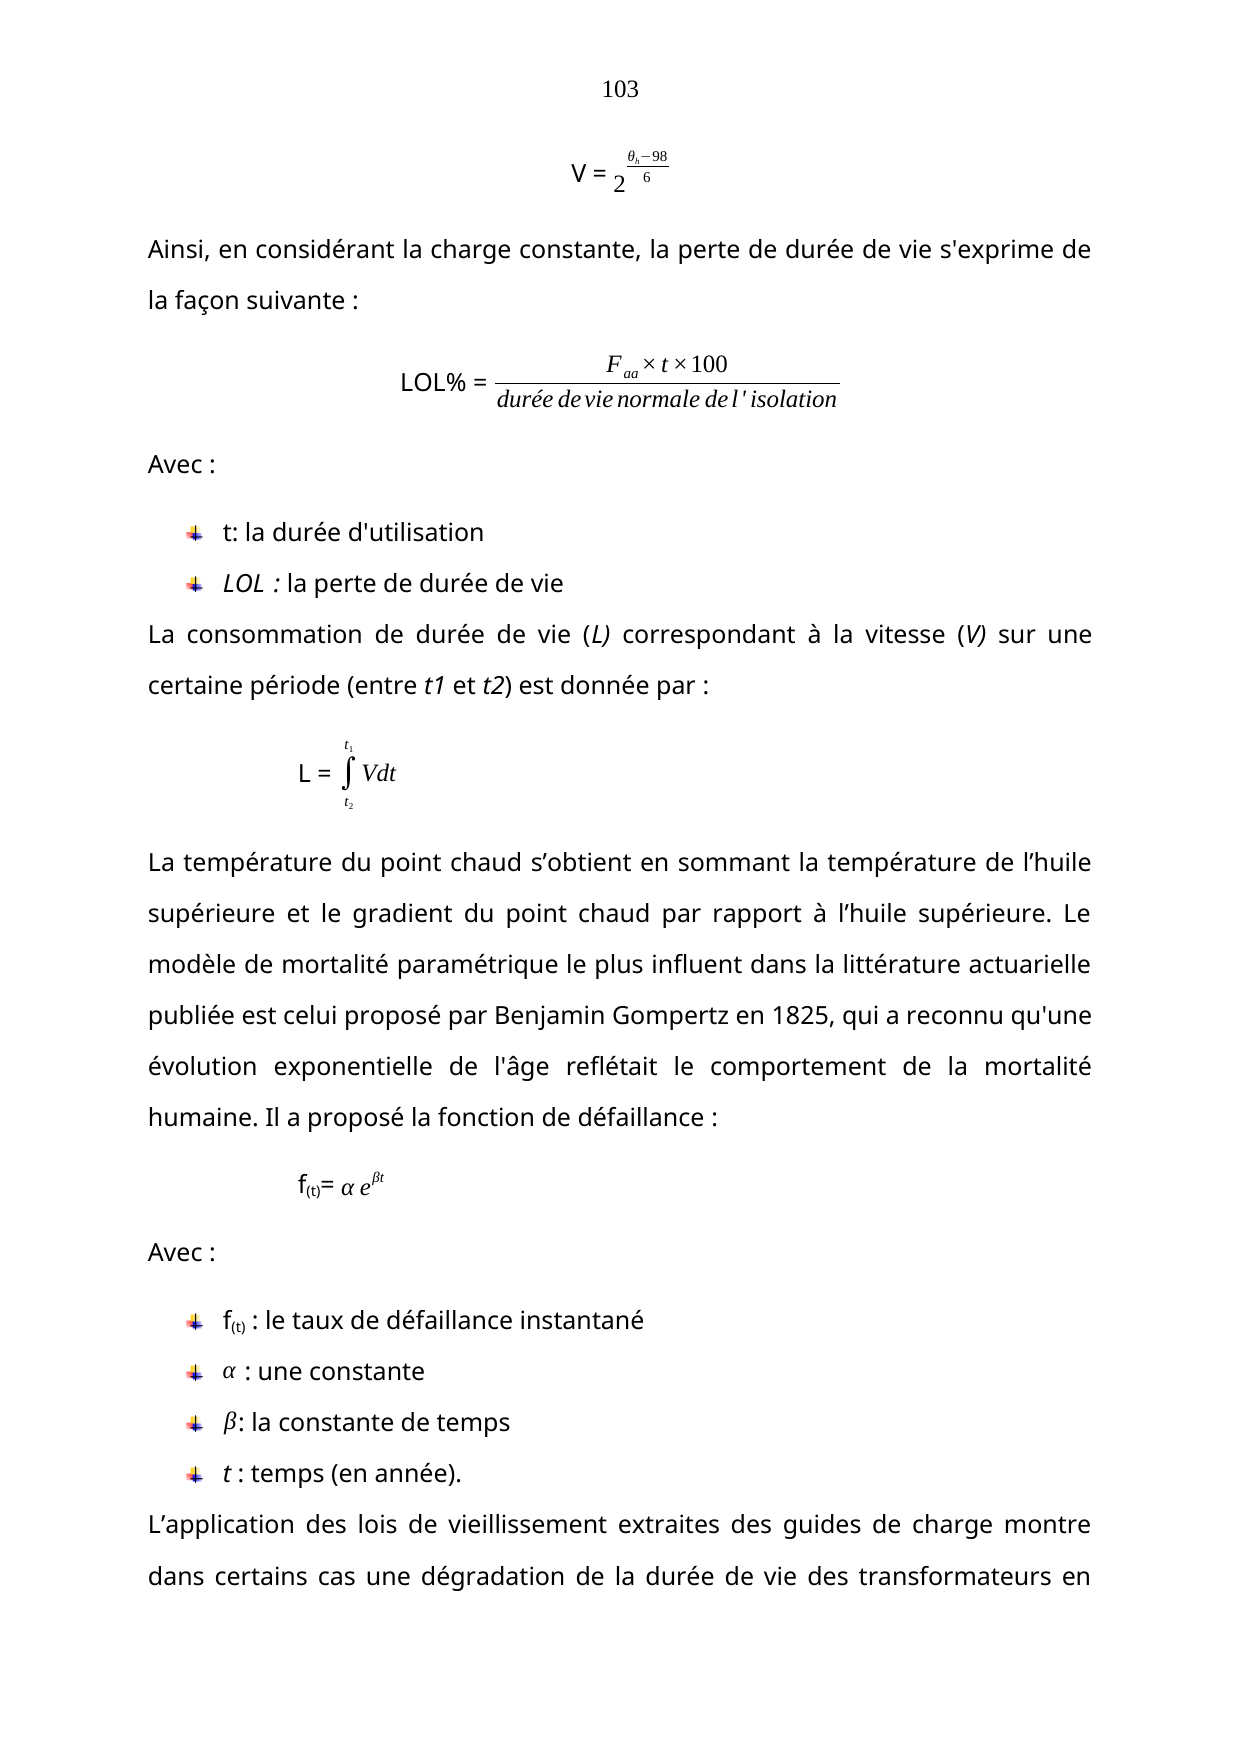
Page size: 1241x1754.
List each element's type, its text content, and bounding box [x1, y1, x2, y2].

picture [186, 1414, 203, 1432]
list t: la durée d'utilisation [185, 514, 1086, 548]
text Avec : [148, 447, 1093, 481]
text V = [148, 148, 1093, 198]
picture [186, 1465, 203, 1483]
text Avec : [148, 1235, 1093, 1269]
list : une constante [185, 1354, 1086, 1388]
text f(t)= [148, 1167, 1093, 1201]
list : la constante de temps [185, 1405, 1086, 1439]
text La consommation de durée de vie (L) correspondant à la vitesse (V) sur une certaine période (entre t1 et t2) est donnée par : [148, 617, 1093, 702]
picture [186, 524, 203, 541]
text La température du point chaud s’obtient en sommant la température de l’huile supérieure et le gradient du point chaud par rapport à l’huile supérieure. Le modèle de mortalité paramétrique le plus influent dans la littérature actuarielle publiée est celui proposé par Benjamin Gompertz en 1825, qui a reconnu qu'une évolution exponentielle de l'âge reflétait le comportement de la mortalité humaine. Il a proposé la fonction de défaillance : [148, 844, 1093, 1133]
text L = [148, 736, 1093, 811]
list LOL : la perte de durée de vie [185, 565, 1086, 599]
text Ainsi, en considérant la charge constante, la perte de durée de vie s'exprime de la façon suivante : [148, 231, 1093, 317]
list t : temps (en année). [185, 1456, 1086, 1490]
picture [186, 575, 203, 592]
list f(t) : le taux de défaillance instantané [185, 1303, 1086, 1337]
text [148, 1507, 1093, 1592]
picture [186, 1363, 203, 1381]
picture [186, 1312, 203, 1330]
text LOL% = [148, 350, 1093, 413]
